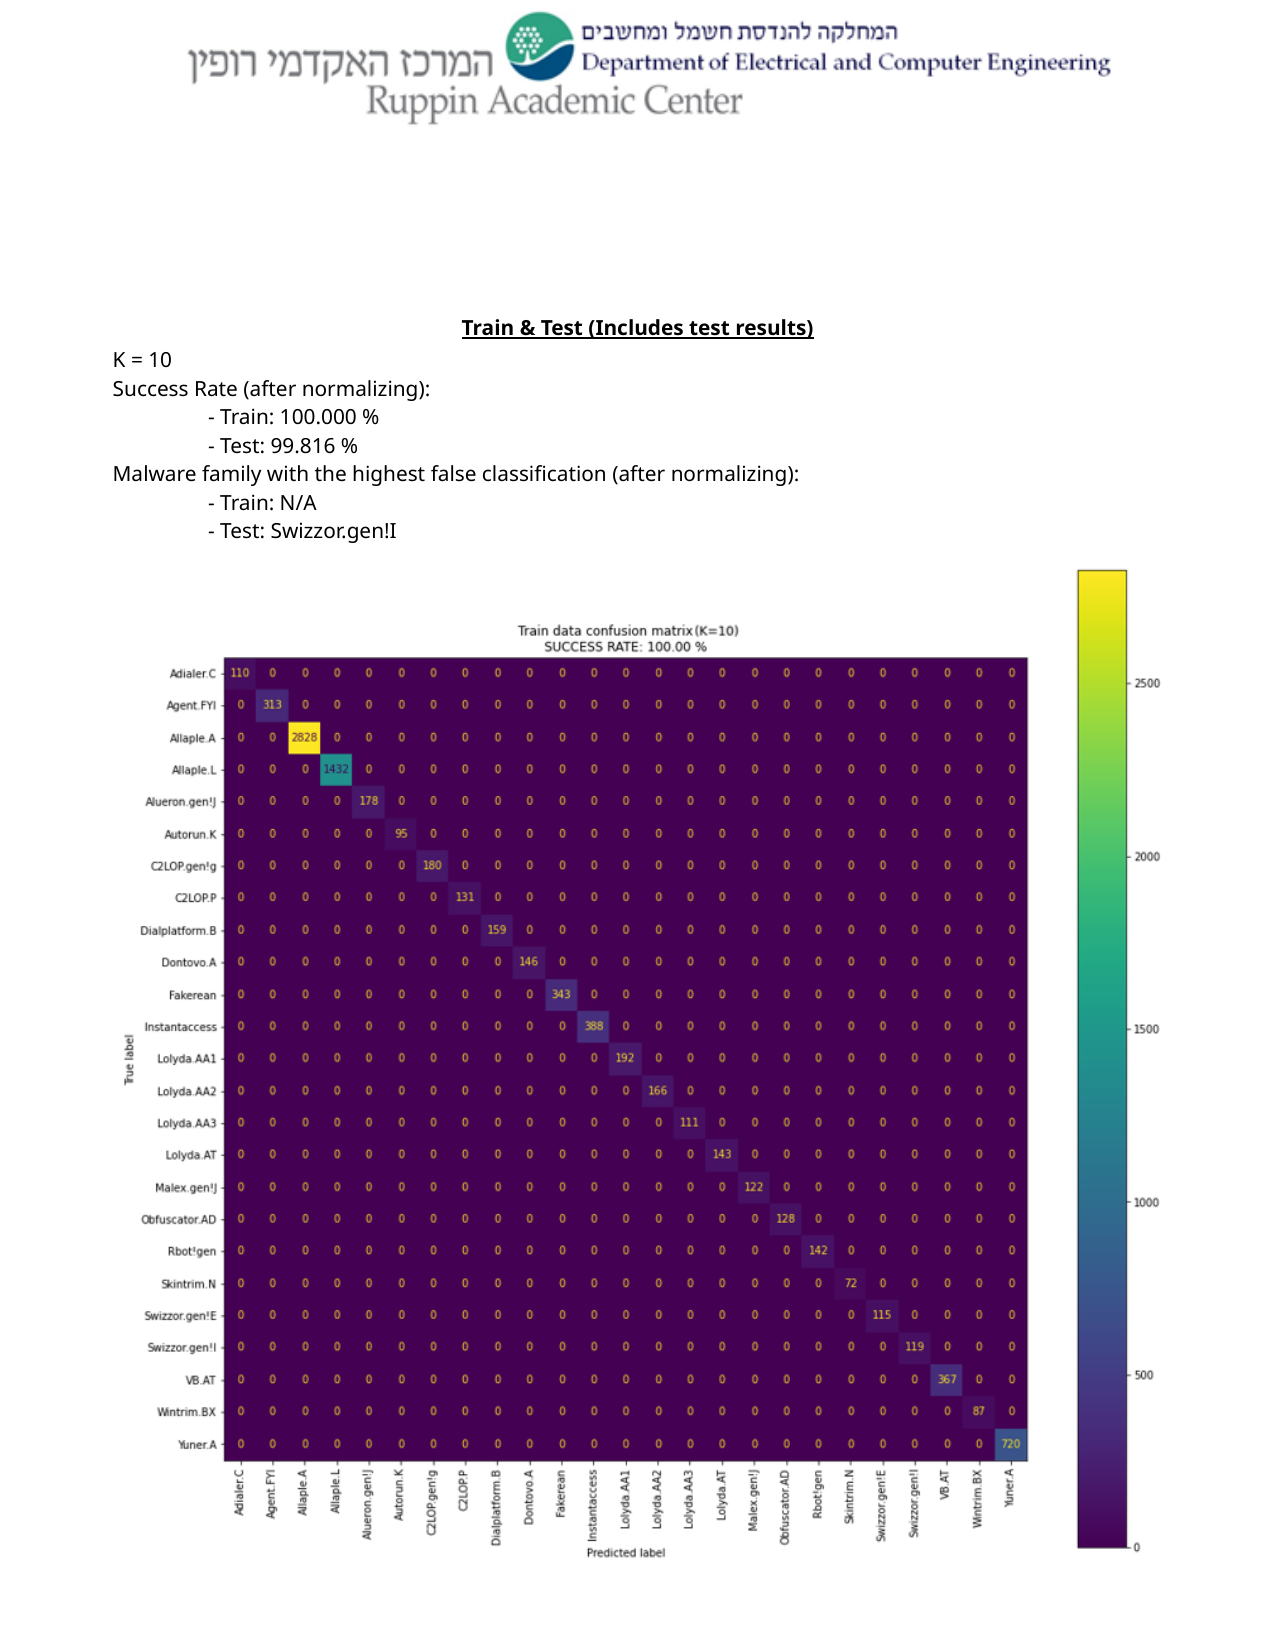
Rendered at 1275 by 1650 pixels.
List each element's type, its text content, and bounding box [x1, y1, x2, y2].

text - Train: 100.000 % [112, 402, 1162, 431]
text - Test: 99.816 % [112, 431, 1162, 459]
text K = 10 [112, 346, 1162, 374]
text Train & Test (Includes test results) [112, 313, 1162, 341]
text Malware family with the highest false classification (after normalizing): [112, 459, 1162, 488]
picture [112, 556, 1189, 1574]
text Success Rate (after normalizing): [112, 374, 1162, 402]
text - Test: Swizzor.gen!I [112, 516, 1162, 545]
picture [150, 9, 1125, 128]
text - Train: N/A [112, 488, 1162, 516]
